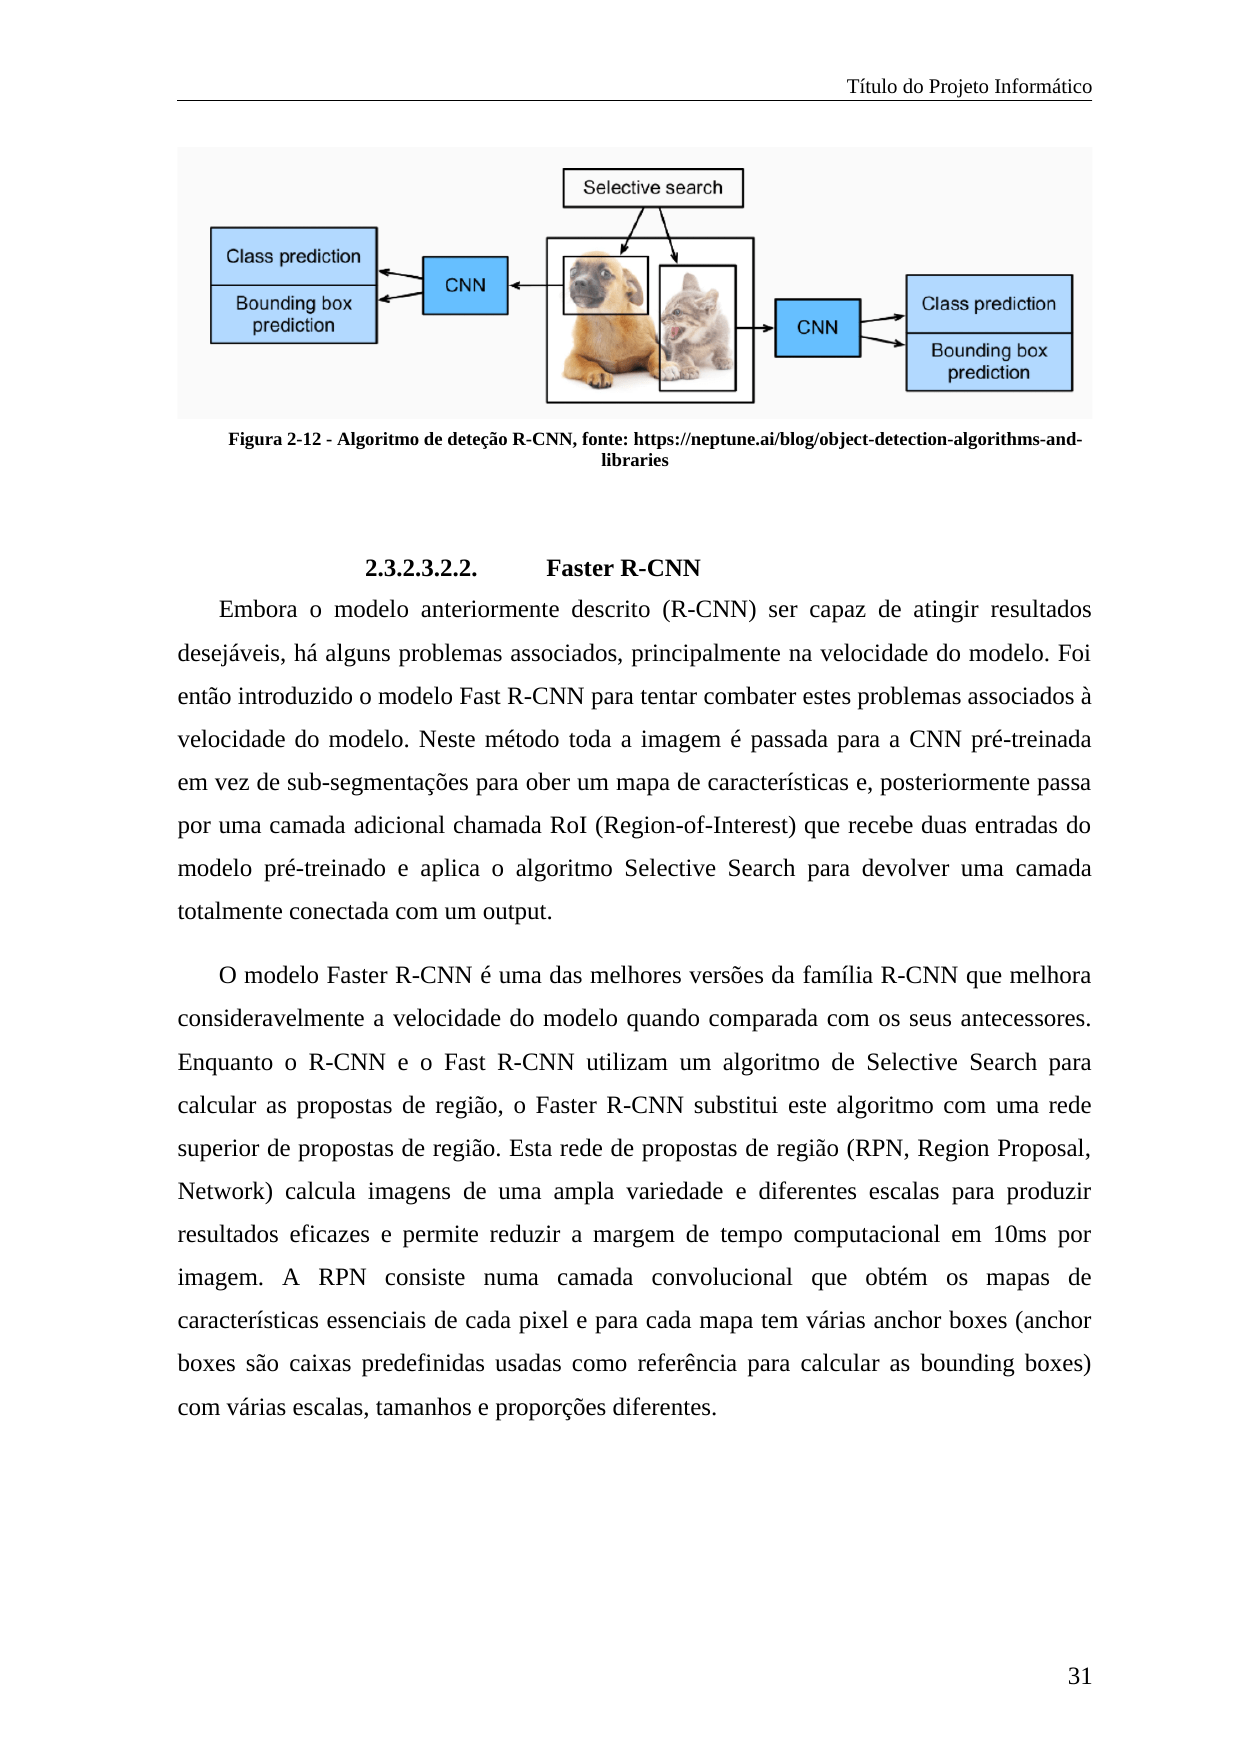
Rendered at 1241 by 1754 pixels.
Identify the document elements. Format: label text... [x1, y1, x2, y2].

subtitle Faster R-CNN [365, 553, 1092, 582]
text Embora o modelo anteriormente descrito (R-CNN) ser capaz de atingir resultados desejáveis, há alguns problemas associados, principalmente na velocidade do modelo. Foi então introduzido o modelo Fast R-CNN para tentar combater estes problemas associados à velocidade do modelo. Neste método toda a imagem é passada para a CNN pré-treinada em vez de sub-segmentações para ober um mapa de características e, posteriormente passa por uma camada adicional chamada RoI (Region-of-Interest) que recebe duas entradas do modelo pré-treinado e aplica o algoritmo Selective Search para devolver uma camada totalmente conectada com um output. [177, 594, 1092, 925]
text O modelo Faster R-CNN é uma das melhores versões da família R-CNN que melhora consideravelmente a velocidade do modelo quando comparada com os seus antecessores. Enquanto o R-CNN e o Fast R-CNN utilizam um algoritmo de Selective Search para calcular as propostas de região, o Faster R-CNN substitui este algoritmo com uma rede superior de propostas de região. Esta rede de propostas de região (RPN, Region Proposal, Network) calcula imagens de uma ampla variedade e diferentes escalas para produzir resultados eficazes e permite reduzir a margem de tempo computacional em 10ms por imagem. A RPN consiste numa camada convolucional que obtém os mapas de características essenciais de cada pixel e para cada mapa tem várias anchor boxes (anchor boxes são caixas predefinidas usadas como referência para calcular as bounding boxes) com várias escalas, tamanhos e proporções diferentes. [177, 960, 1092, 1420]
picture [177, 147, 1093, 419]
